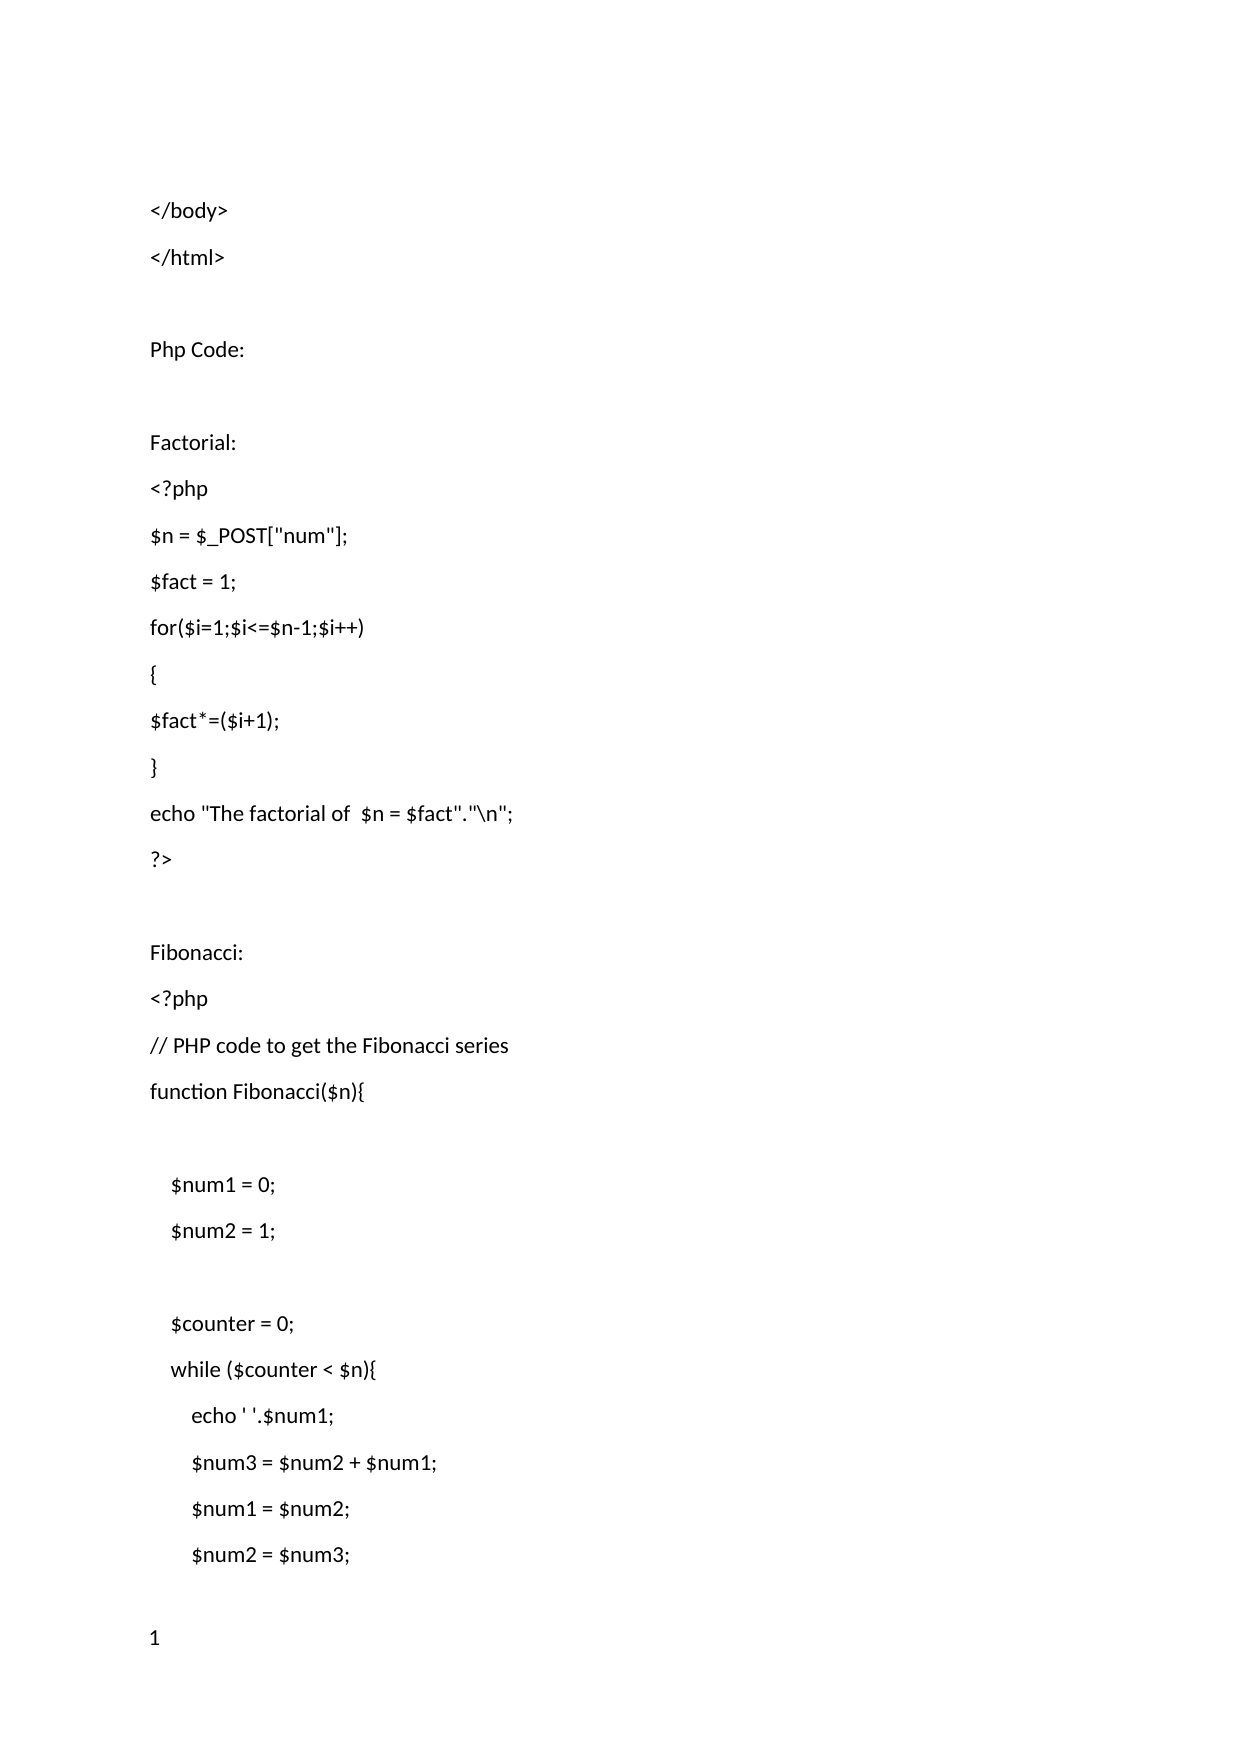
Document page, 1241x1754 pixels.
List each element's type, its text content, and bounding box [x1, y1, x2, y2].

text $num1 = $num2; [150, 1494, 1090, 1522]
text $num1 = 0; [150, 1170, 1090, 1198]
text ?> [150, 845, 1090, 873]
text <?php [150, 474, 1090, 502]
text echo ' '.$num1; [150, 1402, 1090, 1429]
text <?php [150, 984, 1090, 1012]
text $num3 = $num2 + $num1; [150, 1448, 1090, 1476]
text Php Code: [150, 335, 1090, 363]
text for($i=1;$i<=$n-1;$i++) [150, 613, 1090, 642]
text $num2 = 1; [150, 1216, 1090, 1244]
text { [150, 660, 1090, 688]
text Factorial: [150, 428, 1090, 456]
text $fact*=($i+1); [150, 706, 1090, 734]
text Fibonacci: [150, 938, 1090, 966]
text $n = $_POST["num"]; [150, 521, 1090, 549]
text </html> [150, 243, 1090, 271]
text // PHP code to get the Fibonacci series [150, 1031, 1090, 1059]
text while ($counter < $n){ [150, 1355, 1090, 1383]
text $fact = 1; [150, 567, 1090, 595]
text $num2 = $num3; [150, 1541, 1090, 1569]
text echo "The factorial of $n = $fact"."\n"; [150, 799, 1090, 827]
text $counter = 0; [150, 1309, 1090, 1337]
text } [150, 753, 1090, 781]
text function Fibonacci($n){ [150, 1077, 1090, 1105]
text </body> [150, 196, 1090, 224]
